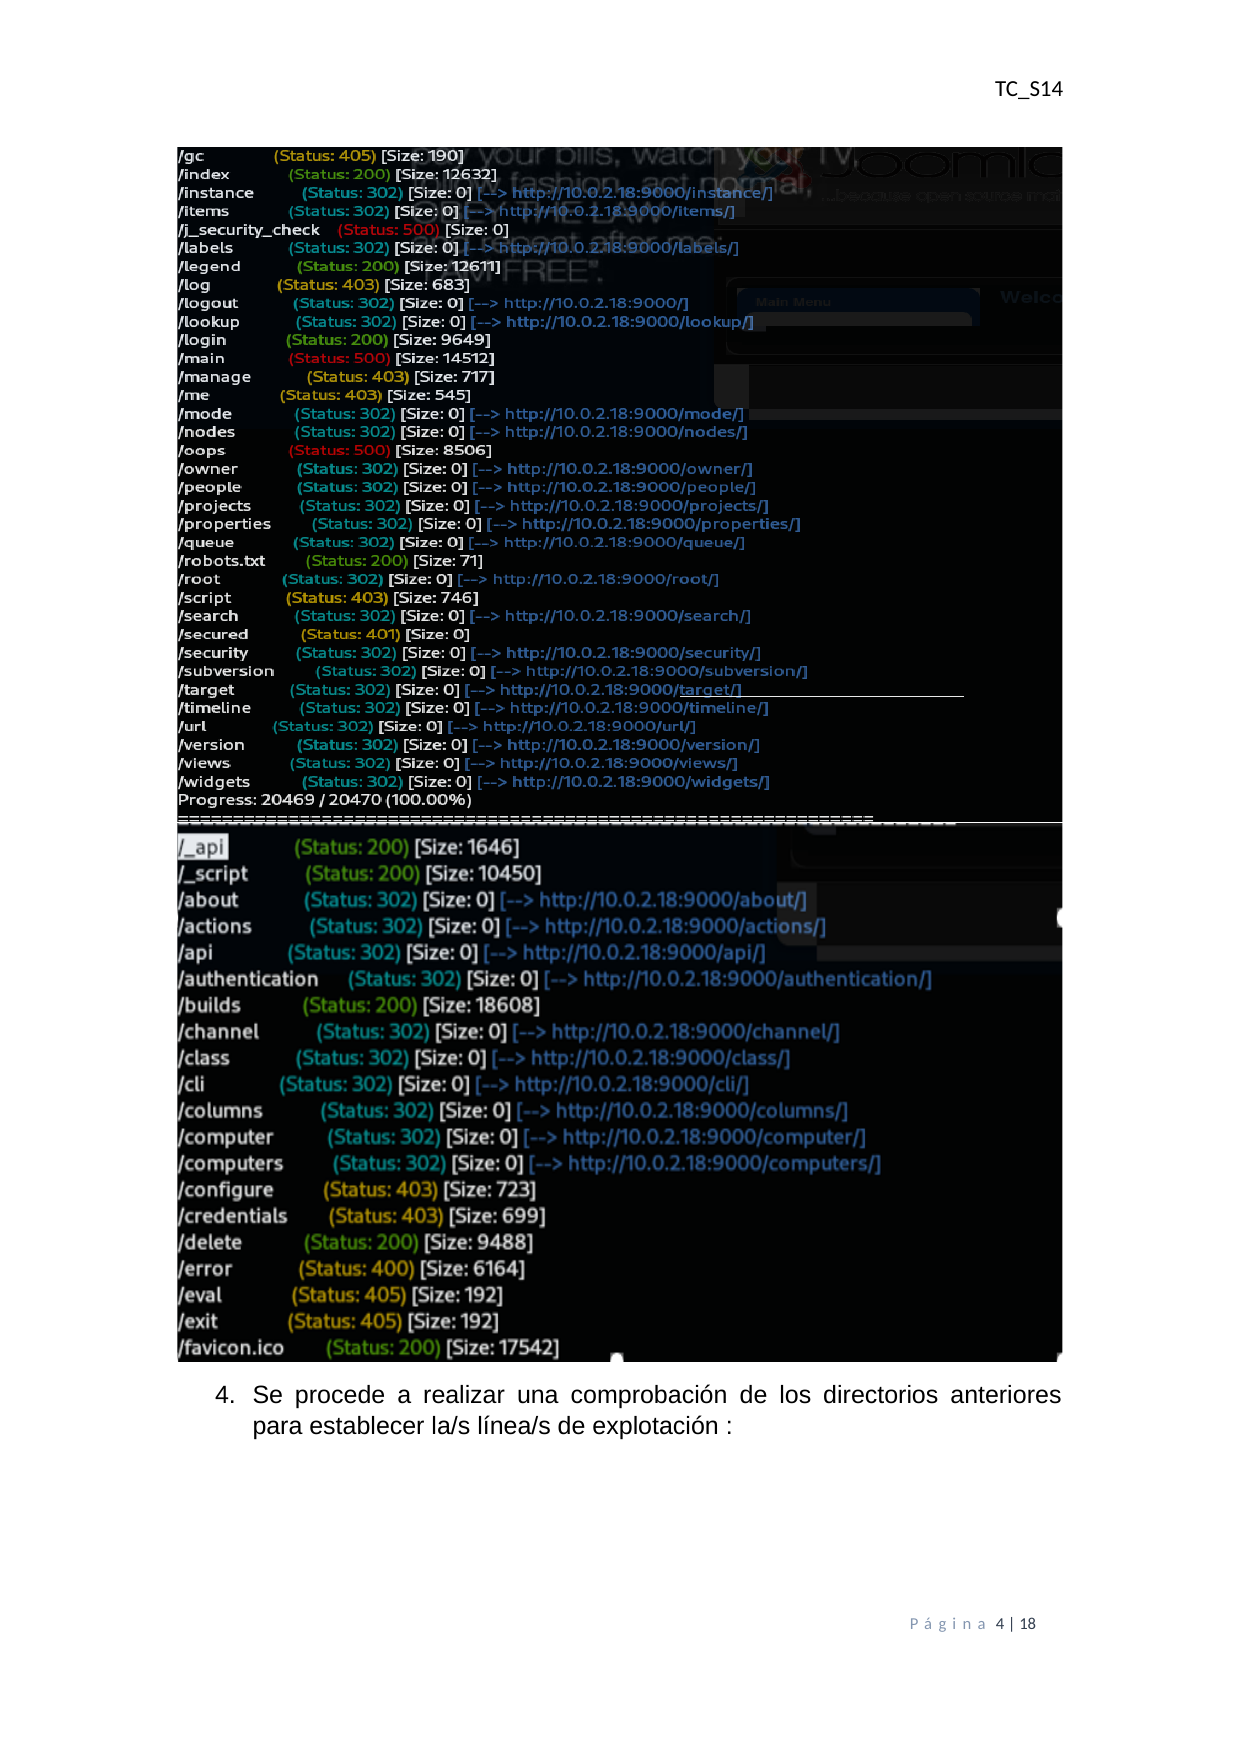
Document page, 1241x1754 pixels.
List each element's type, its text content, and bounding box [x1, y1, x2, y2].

picture [177, 147, 1063, 822]
picture [177, 823, 1063, 1362]
list Se procede a realizar una comprobación de los directorios anteriores para establecer la/s línea/s de explotación : [215, 1380, 1063, 1440]
